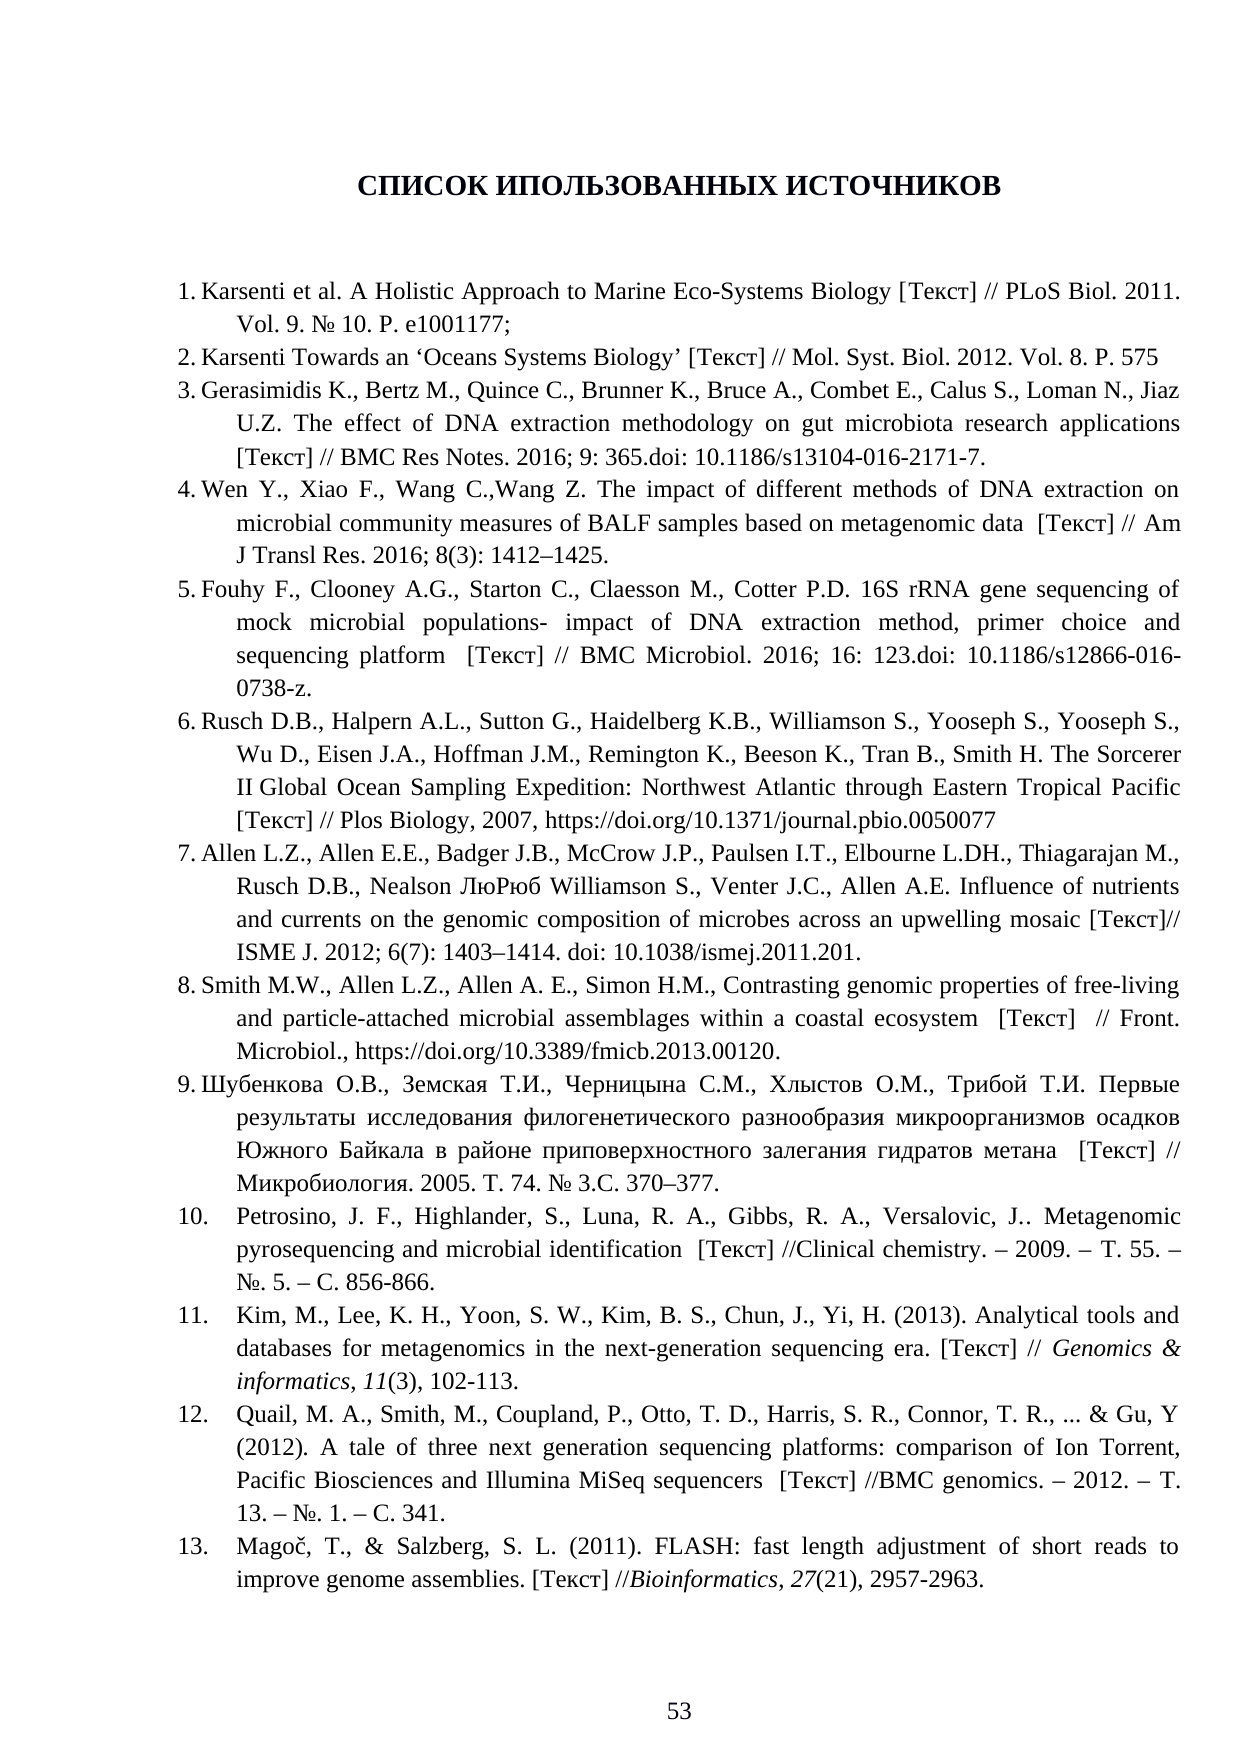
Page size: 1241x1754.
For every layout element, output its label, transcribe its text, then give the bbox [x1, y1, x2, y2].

list Smith M.W., Allen L.Z., Allen A. E., Simon H.M., Contrasting genomic properties of free-living and particle-attached microbial assemblages within a coastal ecosystem [Текст] // Front. Microbiol., https://doi.org/10.3389/fmicb.2013.00120. [177, 970, 1181, 1065]
list Magoč, T., & Salzberg, S. L. (2011). FLASH: fast length adjustment of short reads to improve genome assemblies. [Текст] //Bioinformatics, 27(21), 2957-2963. [177, 1531, 1181, 1593]
list Шубенкова О.В., Земская Т.И., Черницына С.М., Хлыстов О.М., Трибой Т.И. Первые результаты исследования филогенетического разнообразия микроорганизмов осадков Южного Байкала в районе приповерхностного залегания гидратов метана [Текст] // Микробиология. 2005. Т. 74. № 3.С. 370–377. [177, 1069, 1181, 1197]
list Karsenti et al. A Holistic Approach to Marine Eco-Systems Biology [Текст] // PLoS Biol. 2011. Vol. 9. № 10. P. e1001177; [177, 276, 1181, 338]
list Gerasimidis K., Bertz M., Quince C., Brunner K., Bruce A., Combet E., Calus S., Loman N., Jiaz U.Z. The effect of DNA extraction methodology on gut microbiota research applications [Текст] // BMC Res Notes. 2016; 9: 365.doi: 10.1186/s13104-016-2171-7. [177, 376, 1181, 470]
subtitle СПИСОК ИПОЛЬЗОВАННЫХ ИСТОЧНИКОВ [177, 168, 1181, 202]
list Kim, M., Lee, K. H., Yoon, S. W., Kim, B. S., Chun, J., Yi, H. (2013). Analytical tools and databases for metagenomics in the next-generation sequencing era. [Текст] // Genomics & informatics, 11(3), 102-113. [177, 1300, 1181, 1395]
list Karsenti Towards an ‘Oceans Systems Biology’ [Текст] // Mol. Syst. Biol. 2012. Vol. 8. P. 575 [177, 342, 1181, 371]
list Fouhy F., Clooney A.G., Starton C., Claesson M., Cotter P.D. 16S rRNA gene sequencing of mock microbial populations- impact of DNA extraction method, primer choice and sequencing platform [Текст] // BMC Microbiol. 2016; 16: 123.doi: 10.1186/s12866-016-0738-z. [177, 574, 1181, 701]
list Quail, M. A., Smith, M., Coupland, P., Otto, T. D., Harris, S. R., Connor, T. R., ... & Gu, Y (2012). A tale of three next generation sequencing platforms: comparison of Ion Torrent, Pacific Biosciences and Illumina MiSeq sequencers [Текст] //BMC genomics. – 2012. – Т. 13. – №. 1. – С. 341. [177, 1399, 1181, 1527]
list Allen L.Z., Allen E.E., Badger J.B., McCrow J.P., Paulsen I.T., Elbourne L.DH., Thiagarajan M., Rusch D.B., Nealson ЛюРюб Williamson S., Venter J.C., Allen A.E. Influence of nutrients and currents on the genomic composition of microbes across an upwelling mosaic [Текст]// ISME J. 2012; 6(7): 1403–1414. doi: 10.1038/ismej.2011.201. [177, 838, 1181, 966]
list Petrosino, J. F., Highlander, S., Luna, R. A., Gibbs, R. A., Versalovic, J.. Metagenomic pyrosequencing and microbial identification [Текст] //Clinical chemistry. – 2009. – Т. 55. – №. 5. – С. 856-866. [177, 1201, 1181, 1296]
list Wen Y., Xiao F., Wang C.,Wang Z. The impact of different methods of DNA extraction on microbial community measures of BALF samples based on metagenomic data [Текст] // Am J Transl Res. 2016; 8(3): 1412–1425. [177, 474, 1181, 569]
list Rusch D.B., Halpern A.L., Sutton G., Haidelberg K.B., Williamson S., Yooseph S., Yooseph S., Wu D., Eisen J.A., Hoffman J.M., Remington K., Beeson K., Tran B., Smith H. The Sorcerer II Global Ocean Sampling Expedition: Northwest Atlantic through Eastern Tropical Pacific [Текст] // Plos Biology, 2007, https://doi.org/10.1371/journal.pbio.0050077 [177, 706, 1181, 833]
